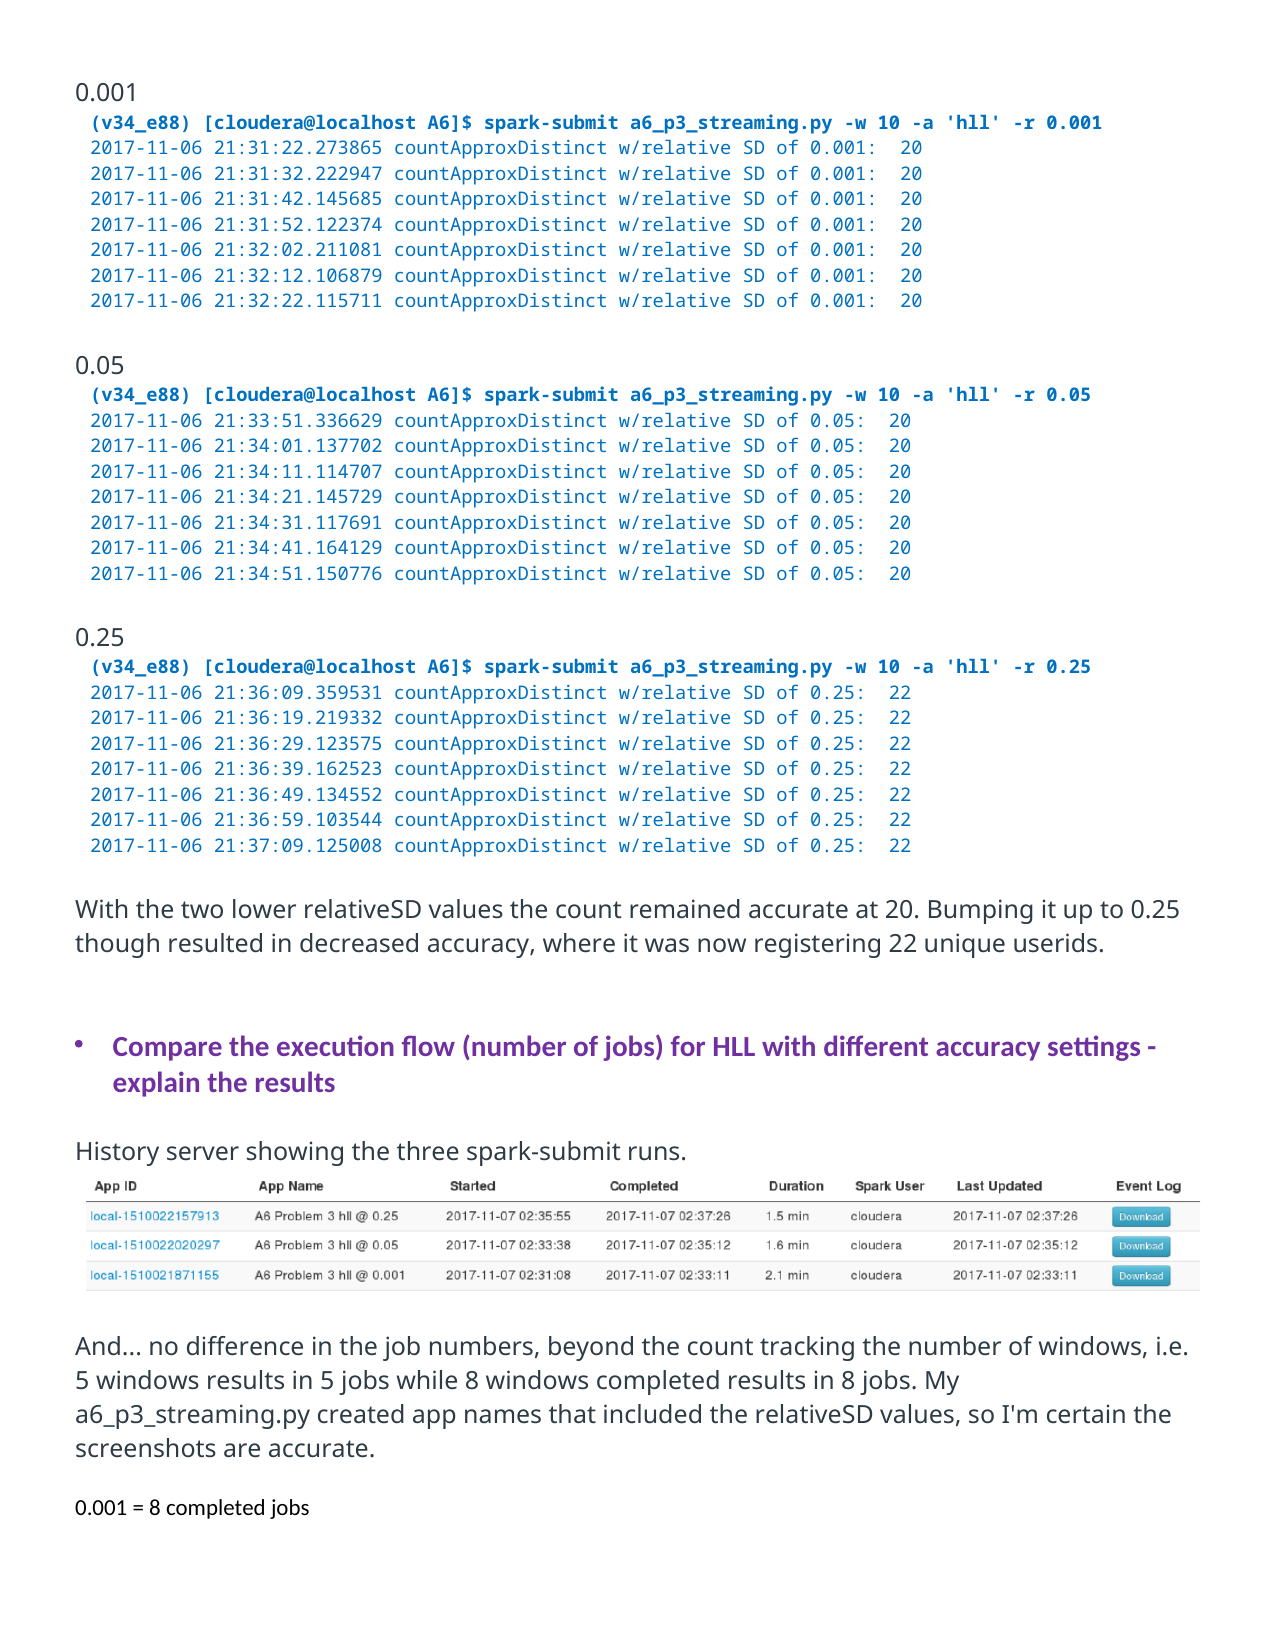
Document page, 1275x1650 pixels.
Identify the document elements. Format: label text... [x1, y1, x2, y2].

text 2017-11-06 21:32:12.106879 countApproxDistinct w/relative SD of 0.001: 20 [90, 262, 1200, 288]
text (v34_e88) [cloudera@localhost A6]$ spark-submit a6_p3_streaming.py -w 10 -a 'hll' -r 0.05 [90, 381, 1200, 407]
text 2017-11-06 21:34:21.145729 countApproxDistinct w/relative SD of 0.05: 20 [90, 483, 1200, 509]
text (v34_e88) [cloudera@localhost A6]$ spark-submit a6_p3_streaming.py -w 10 -a 'hll' -r 0.001 [90, 109, 1200, 134]
text 2017-11-06 21:33:51.336629 countApproxDistinct w/relative SD of 0.05: 20 [90, 407, 1200, 432]
text 0.001 [75, 75, 1200, 109]
text 2017-11-06 21:34:41.164129 countApproxDistinct w/relative SD of 0.05: 20 [90, 534, 1200, 560]
text 2017-11-06 21:32:02.211081 countApproxDistinct w/relative SD of 0.001: 20 [90, 237, 1200, 262]
text 2017-11-06 21:36:19.219332 countApproxDistinct w/relative SD of 0.25: 22 [90, 705, 1200, 730]
text 2017-11-06 21:34:11.114707 countApproxDistinct w/relative SD of 0.05: 20 [90, 458, 1200, 483]
text History server showing the three spark-submit runs. [75, 1133, 1200, 1167]
text 2017-11-06 21:34:01.137702 countApproxDistinct w/relative SD of 0.05: 20 [90, 432, 1200, 458]
text (v34_e88) [cloudera@localhost A6]$ spark-submit a6_p3_streaming.py -w 10 -a 'hll' -r 0.25 [90, 654, 1200, 679]
text 2017-11-06 21:31:22.273865 countApproxDistinct w/relative SD of 0.001: 20 [90, 134, 1200, 160]
picture [75, 1167, 1200, 1295]
text 2017-11-06 21:36:39.162523 countApproxDistinct w/relative SD of 0.25: 22 [90, 756, 1200, 781]
text 2017-11-06 21:36:59.103544 countApproxDistinct w/relative SD of 0.25: 22 [90, 807, 1200, 832]
text 2017-11-06 21:36:09.359531 countApproxDistinct w/relative SD of 0.25: 22 [90, 679, 1200, 705]
text 2017-11-06 21:34:31.117691 countApproxDistinct w/relative SD of 0.05: 20 [90, 509, 1200, 534]
text 2017-11-06 21:31:42.145685 countApproxDistinct w/relative SD of 0.001: 20 [90, 186, 1200, 211]
list Compare the execution flow (number of jobs) for HLL with different accuracy settings - explain the results [75, 1028, 1200, 1099]
text 2017-11-06 21:36:49.134552 countApproxDistinct w/relative SD of 0.25: 22 [90, 781, 1200, 807]
text 2017-11-06 21:31:32.222947 countApproxDistinct w/relative SD of 0.001: 20 [90, 160, 1200, 186]
text 0.05 [75, 347, 1200, 381]
text 2017-11-06 21:34:51.150776 countApproxDistinct w/relative SD of 0.05: 20 [90, 560, 1200, 586]
text 2017-11-06 21:37:09.125008 countApproxDistinct w/relative SD of 0.25: 22 [90, 832, 1200, 858]
text 0.001 = 8 completed jobs [75, 1493, 1200, 1521]
text With the two lower relativeSD values the count remained accurate at 20. Bumping it up to 0.25 though resulted in decreased accuracy, where it was now registering 22 unique userids. [75, 892, 1200, 960]
text 2017-11-06 21:36:29.123575 countApproxDistinct w/relative SD of 0.25: 22 [90, 730, 1200, 756]
text 2017-11-06 21:31:52.122374 countApproxDistinct w/relative SD of 0.001: 20 [90, 211, 1200, 237]
text And... no difference in the job numbers, beyond the count tracking the number of windows, i.e. 5 windows results in 5 jobs while 8 windows completed results in 8 jobs. My a6_p3_streaming.py created app names that included the relativeSD values, so I'm certain the screenshots are accurate. [75, 1329, 1200, 1465]
text 0.25 [75, 619, 1200, 654]
text 2017-11-06 21:32:22.115711 countApproxDistinct w/relative SD of 0.001: 20 [90, 288, 1200, 313]
